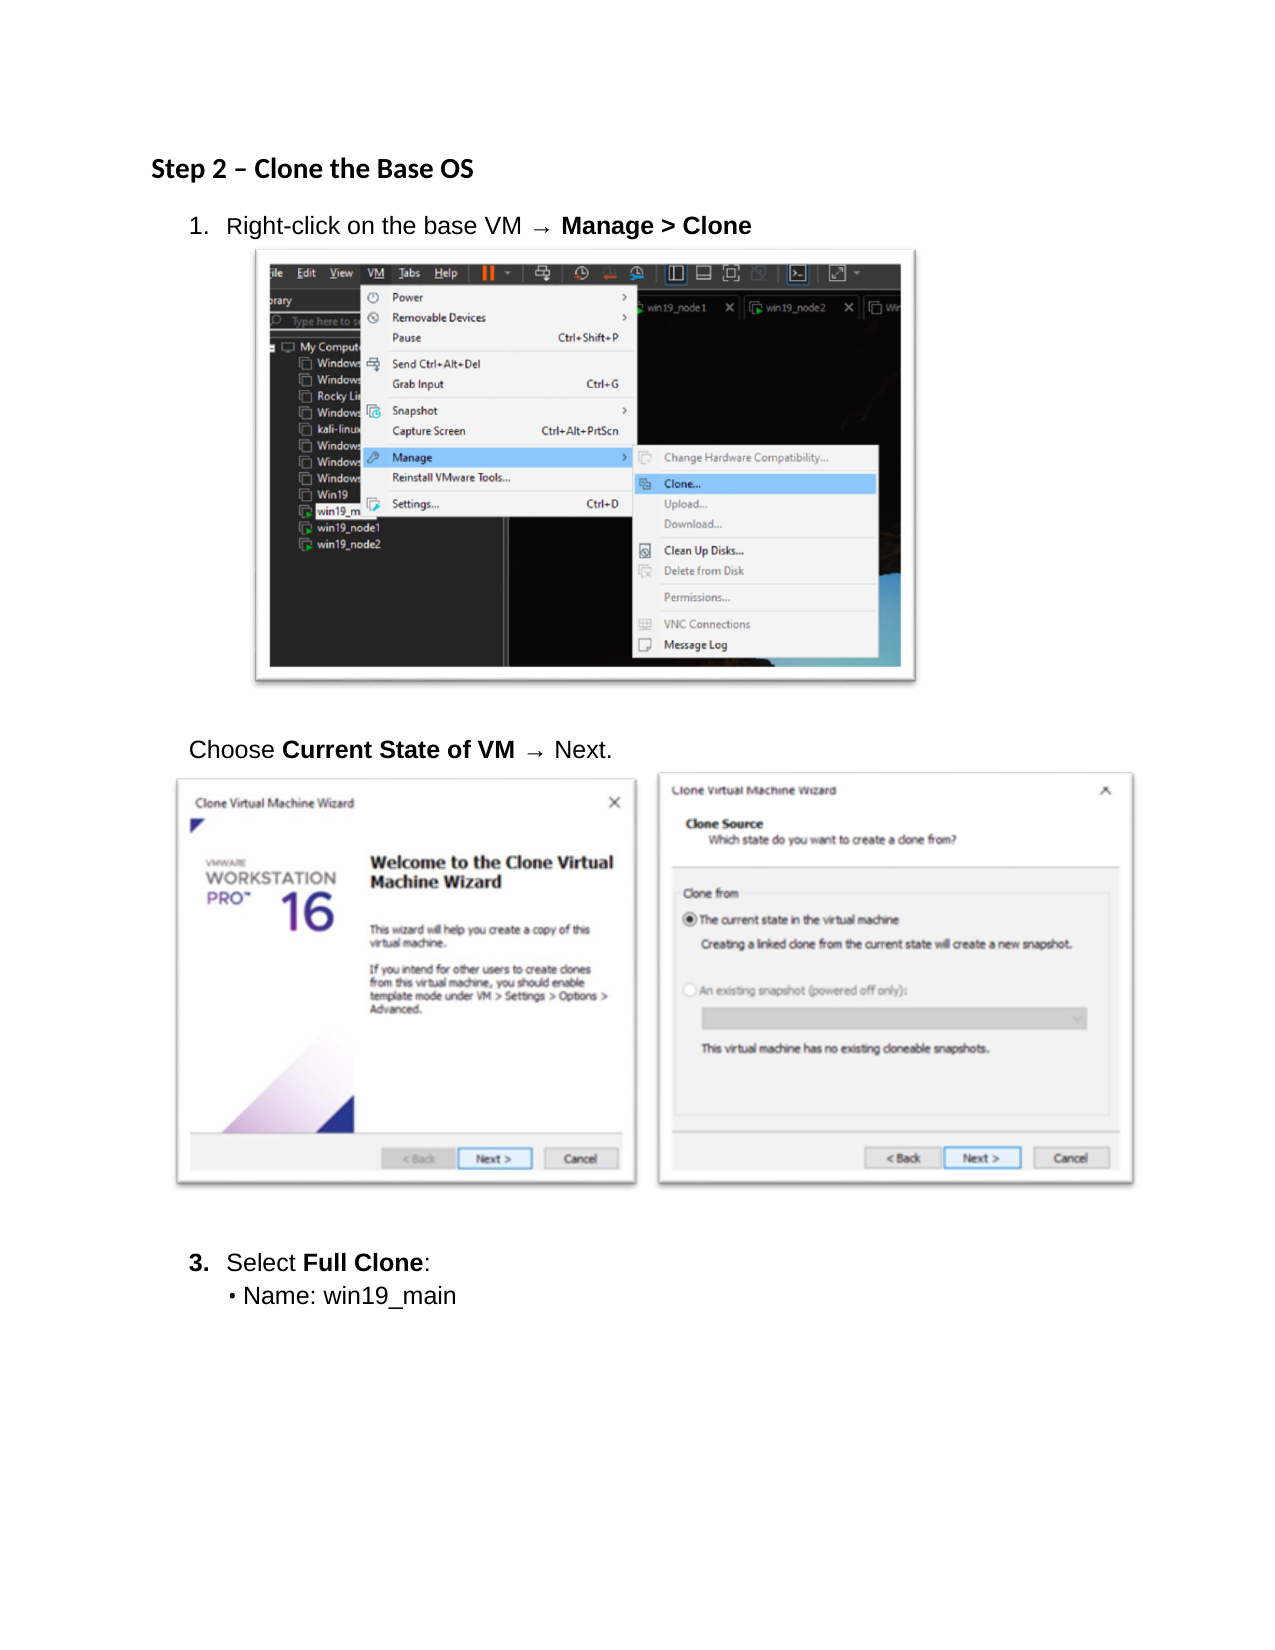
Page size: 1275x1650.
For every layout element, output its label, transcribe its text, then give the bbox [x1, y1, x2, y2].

text Step 2 – Clone the Base OS [151, 150, 1125, 186]
list Select Full Clone: [189, 1248, 1125, 1276]
text • Name: win19_main [228, 1280, 1125, 1311]
text Choose Current State of VM → Next. [189, 735, 1125, 764]
list Right-click on the base VM → Manage > Clone [189, 211, 1125, 731]
